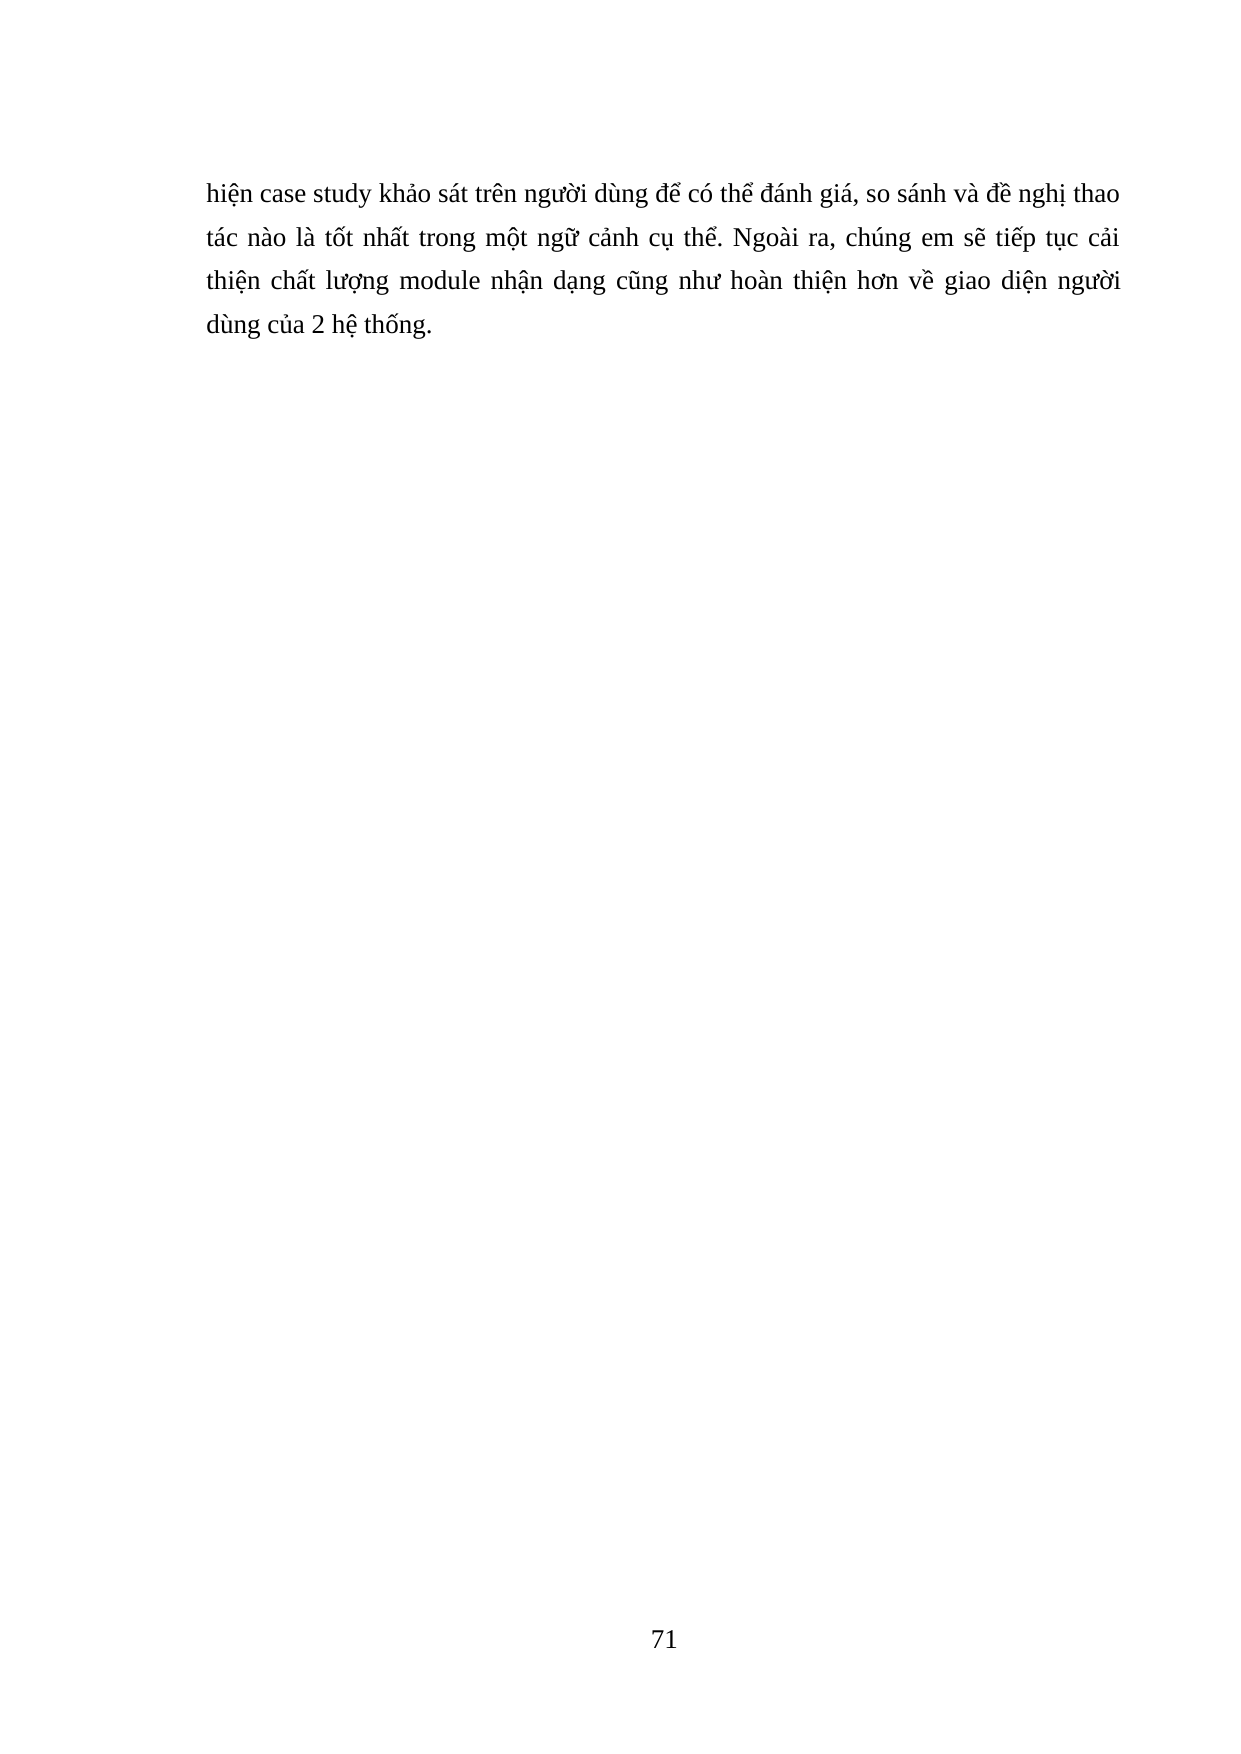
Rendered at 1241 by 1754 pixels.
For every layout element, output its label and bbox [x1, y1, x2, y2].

text [206, 177, 1122, 339]
